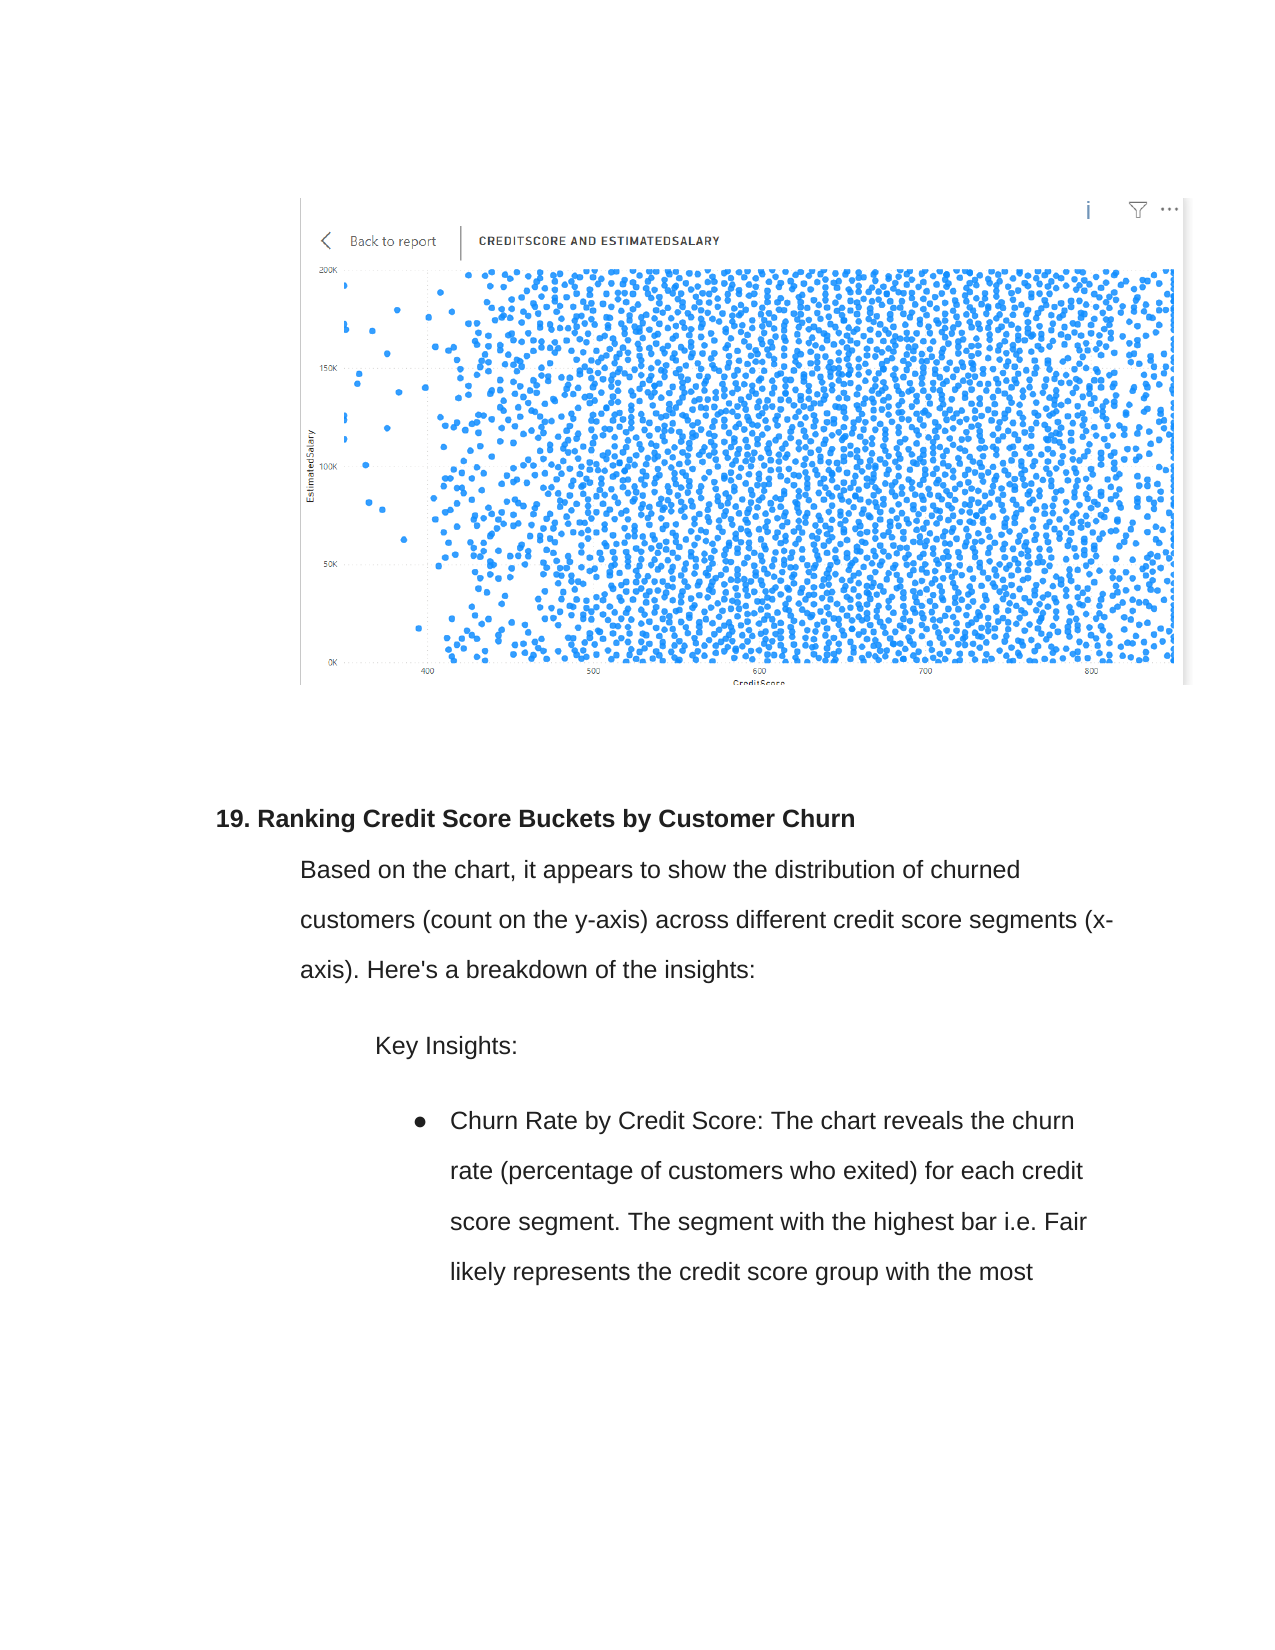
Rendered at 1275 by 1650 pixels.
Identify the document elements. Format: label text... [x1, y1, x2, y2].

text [206, 150, 1125, 684]
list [412, 1106, 1125, 1286]
text Key Insights: [375, 1031, 1125, 1059]
picture [300, 198, 1193, 685]
text 19. Ranking Credit Score Buckets by Customer Churn Based on the chart, it appears to show the distribution of churned customers (count on the y-axis) across different credit score segments (x-axis). Here's a breakdown of the insights: [216, 804, 1125, 984]
